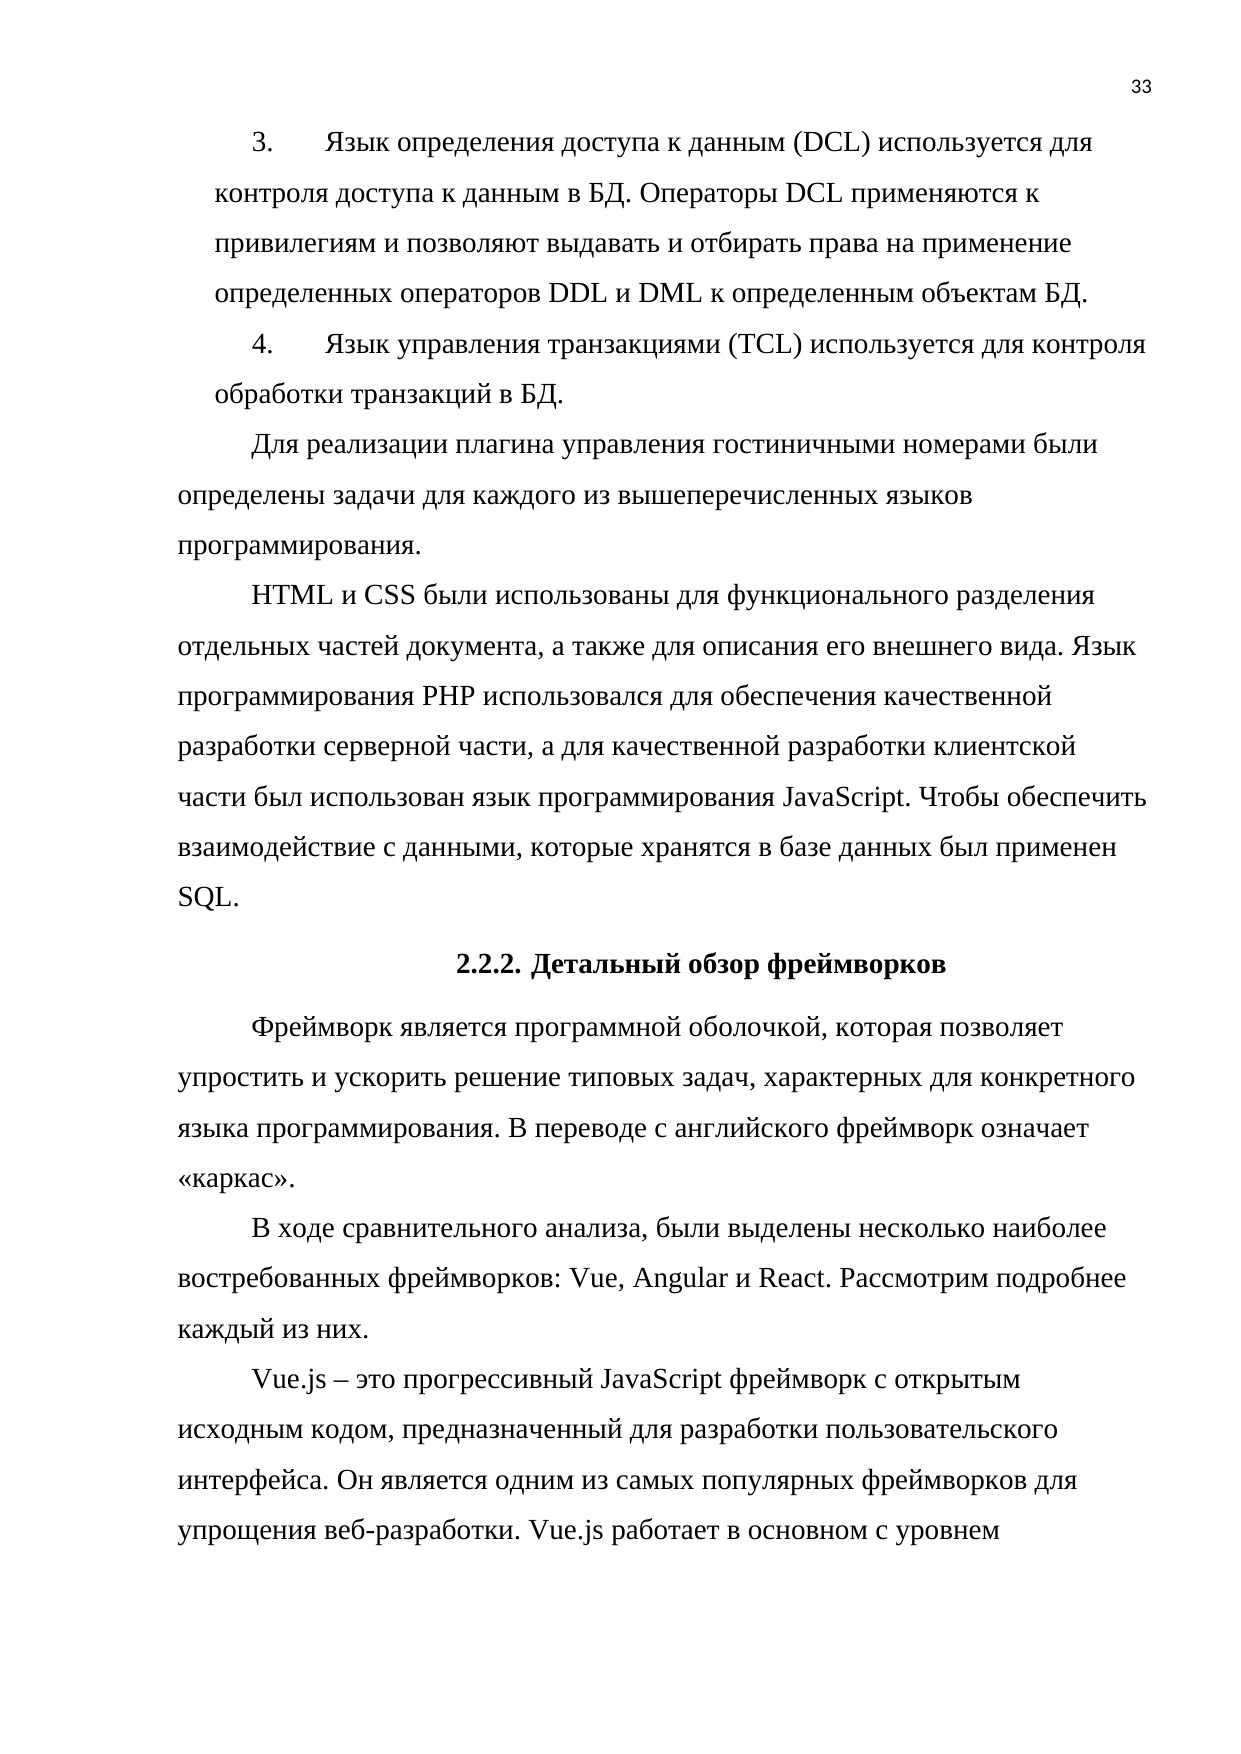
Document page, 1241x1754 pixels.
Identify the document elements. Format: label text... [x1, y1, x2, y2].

list Язык определения доступа к данным (DCL) используется для контроля доступа к данным в БД. Операторы DCL применяются к привилегиям и позволяют выдавать и отбирать права на применение определенных операторов DDL и DML к определенным объектам БД. [214, 124, 1152, 309]
text В ходе сравнительного анализа, были выделены несколько наиболее востребованных фреймворков: Vue, Angular и React. Рассмотрим подробнее каждый из них. [177, 1210, 1152, 1344]
text HTML и CSS были использованы для функционального разделения отдельных частей документа, а также для описания его внешнего вида. Язык программирования PHP использовался для обеспечения качественной разработки серверной части, а для качественной разработки клиентской части был использован язык программирования JavaScript. Чтобы обеспечить взаимодействие с данными, которые хранятся в базе данных был применен SQL. [177, 577, 1152, 913]
list Язык управления транзакциями (TCL) используется для контроля обработки транзакций в БД. [214, 326, 1152, 410]
text Для реализации плагина управления гостиничными номерами были определены задачи для каждого из вышеперечисленных языков программирования. [177, 426, 1152, 561]
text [177, 1361, 1152, 1546]
subtitle Детальный обзор фреймворков [251, 946, 1152, 980]
text Фреймворк является программной оболочкой, которая позволяет упростить и ускорить решение типовых задач, характерных для конкретного языка программирования. В переводе с английского фреймворк означает «каркас». [177, 1009, 1152, 1193]
